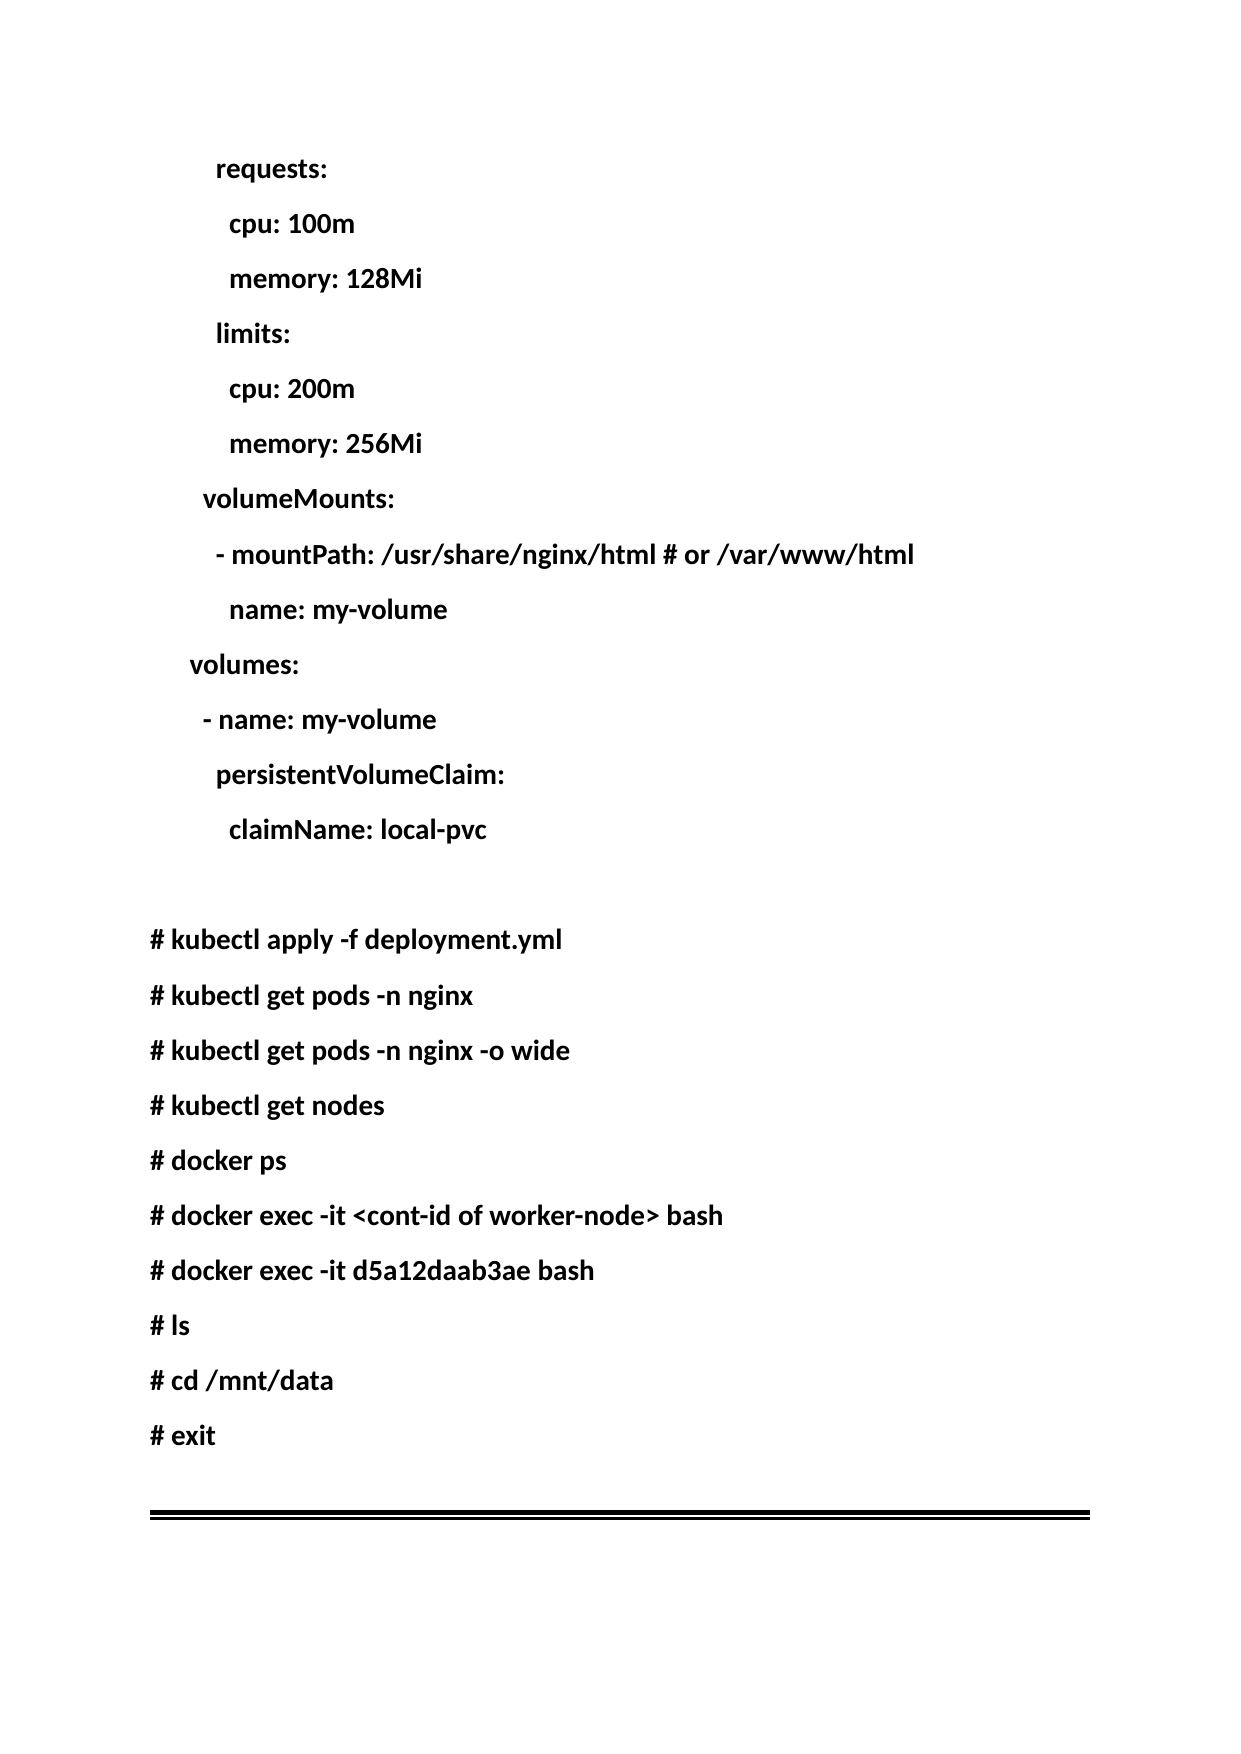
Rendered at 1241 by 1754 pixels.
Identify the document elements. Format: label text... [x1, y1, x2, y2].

text # ls [150, 1307, 1090, 1343]
text # kubectl get pods -n nginx -o wide [150, 1032, 1090, 1067]
text cpu: 200m [150, 370, 1090, 406]
text claimName: local-pvc [150, 811, 1090, 847]
text - mountPath: /usr/share/nginx/html # or /var/www/html [150, 536, 1090, 571]
text memory: 256Mi [150, 426, 1090, 461]
text # docker ps [150, 1142, 1090, 1177]
text limits: [150, 315, 1090, 351]
text # cd /mnt/data [150, 1362, 1090, 1398]
text volumes: [150, 646, 1090, 682]
text # docker exec -it <cont-id of worker-node> bash [150, 1197, 1090, 1233]
text # docker exec -it d5a12daab3ae bash [150, 1252, 1090, 1288]
text - name: my-volume [150, 701, 1090, 737]
text # exit [150, 1417, 1090, 1453]
text volumeMounts: [150, 481, 1090, 516]
text persistentVolumeClaim: [150, 756, 1090, 792]
text requests: [150, 150, 1090, 186]
text # kubectl get nodes [150, 1087, 1090, 1122]
text memory: 128Mi [150, 260, 1090, 296]
text # kubectl get pods -n nginx [150, 977, 1090, 1012]
text # kubectl apply -f deployment.yml [150, 921, 1090, 957]
text cpu: 100m [150, 205, 1090, 241]
text name: my-volume [150, 591, 1090, 626]
